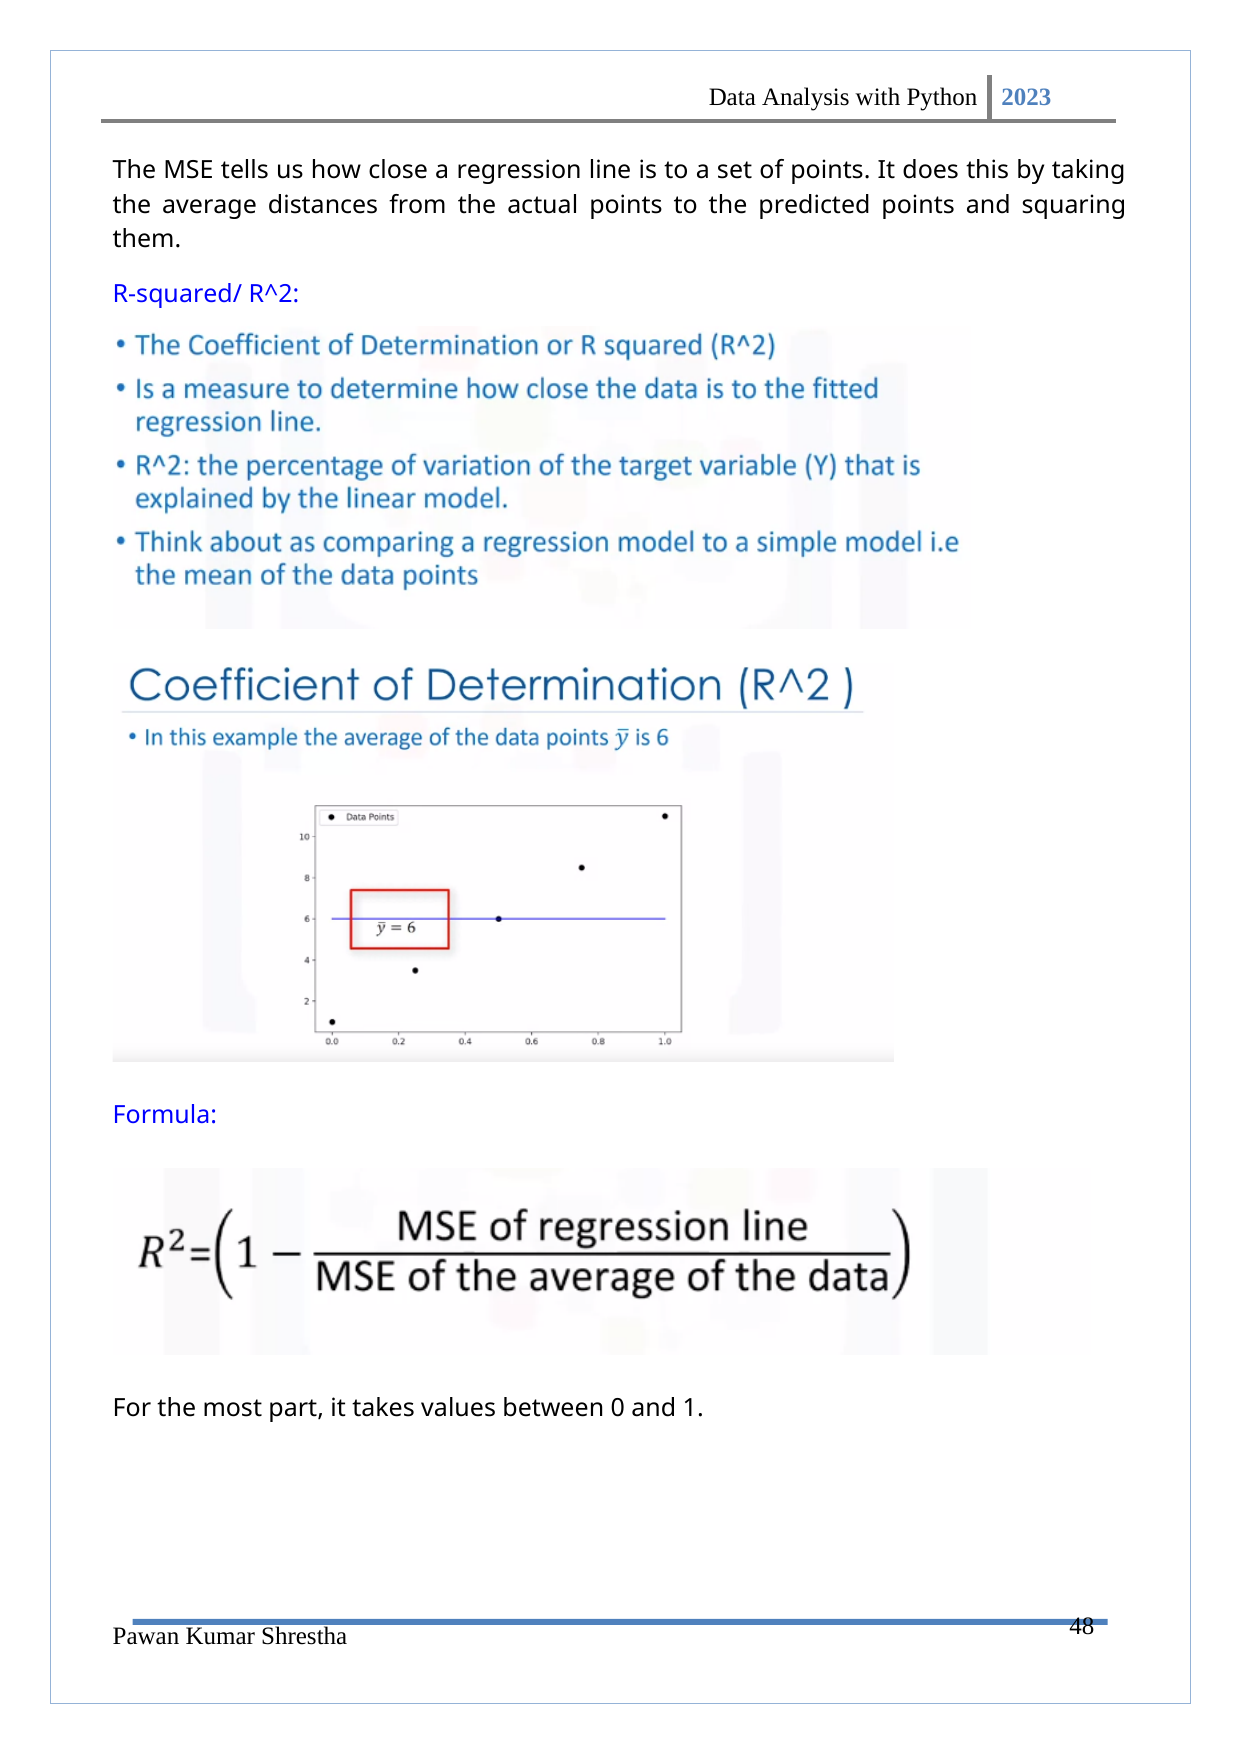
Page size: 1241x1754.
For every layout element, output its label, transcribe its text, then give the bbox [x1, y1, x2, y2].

subtitle R-squared/ R^2: [112, 275, 1128, 309]
text For the most part, it takes values between 0 and 1. [112, 1390, 1128, 1424]
text Formula: [112, 1097, 1128, 1131]
text The MSE tells us how close a regression line is to a set of points. It does this by taking the average distances from the actual points to the predicted points and squaring them. [112, 152, 1128, 254]
picture [112, 1168, 1091, 1355]
picture [112, 663, 894, 1062]
picture [112, 326, 972, 629]
